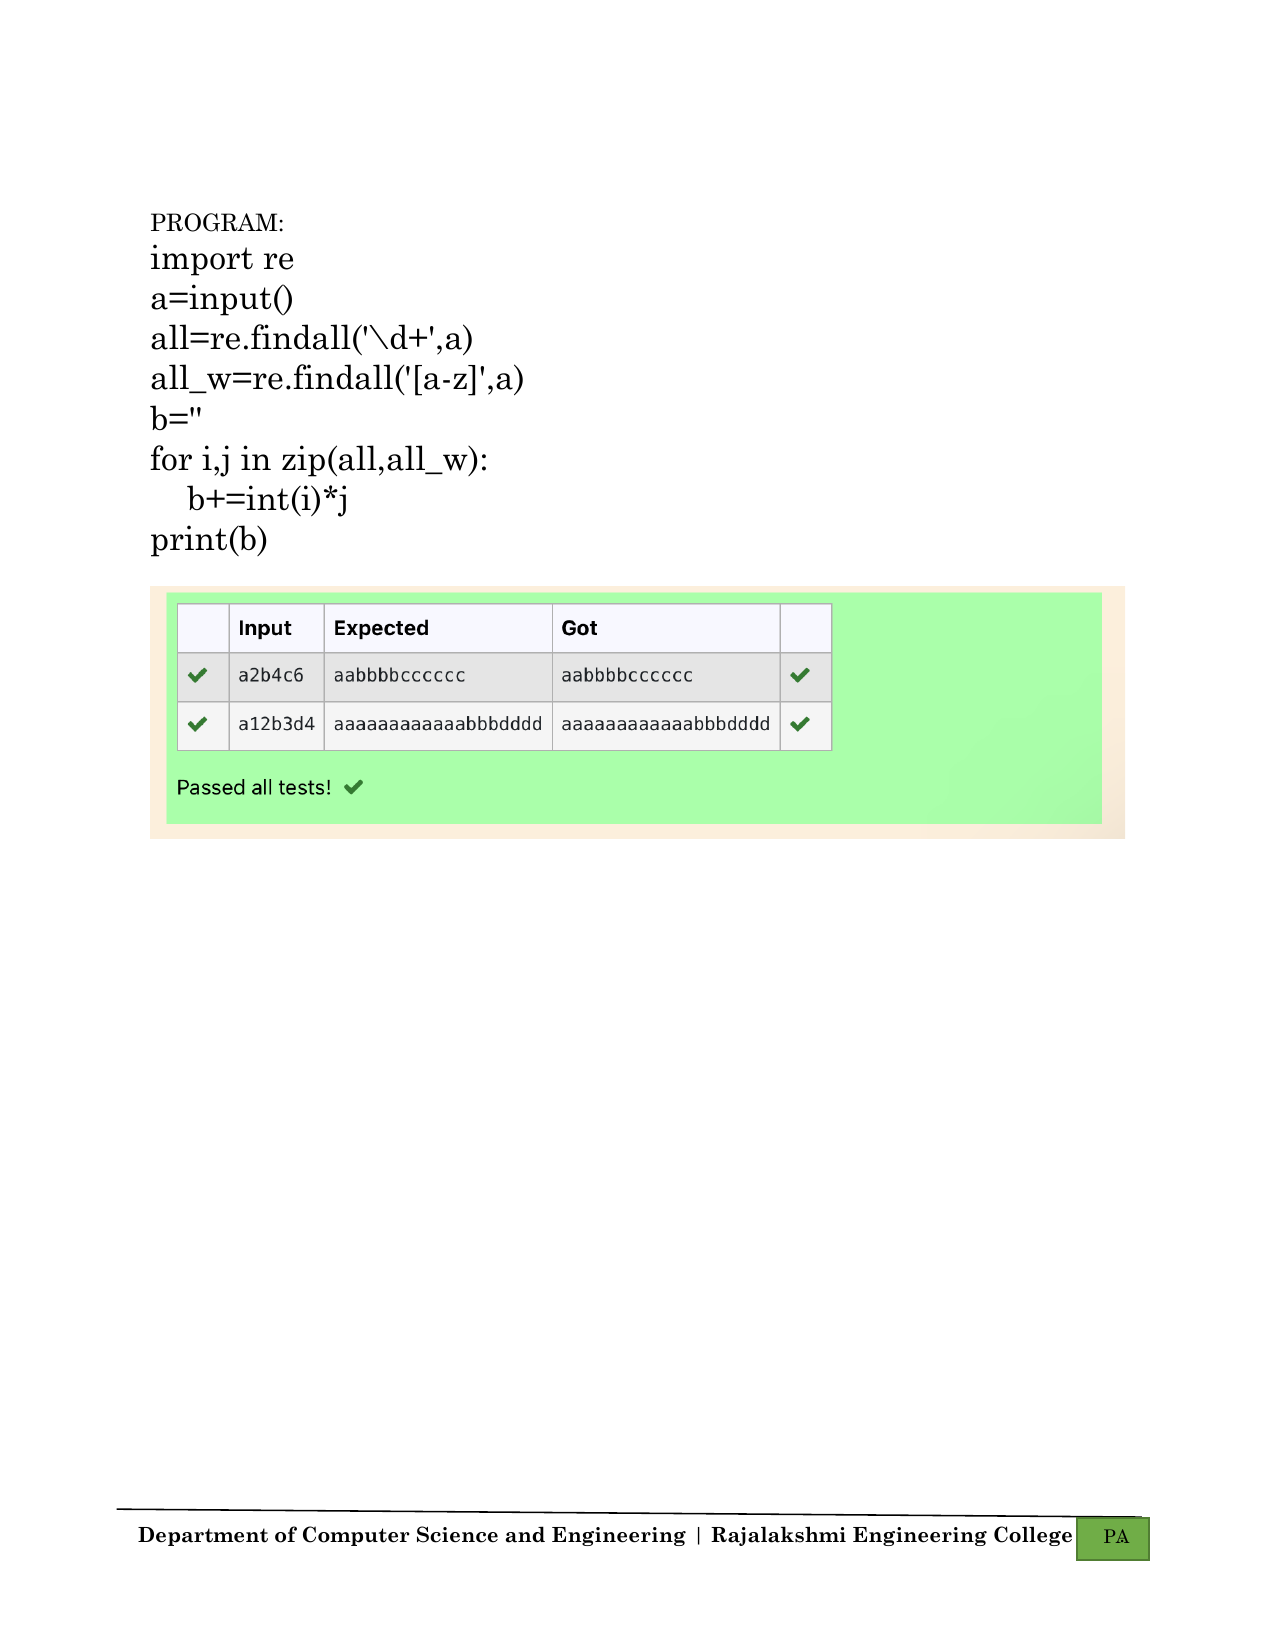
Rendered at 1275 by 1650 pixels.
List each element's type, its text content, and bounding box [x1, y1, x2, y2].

text for i,j in zip(all,all_w): [150, 437, 1125, 477]
text b+=int(i)*j [150, 477, 1125, 517]
picture [150, 586, 1125, 839]
text PROGRAM: [150, 208, 1125, 237]
text import re [150, 237, 1125, 277]
text all_w=re.findall('[a-z]',a) [150, 357, 1125, 397]
text b='' [150, 397, 1125, 437]
text print(b) [150, 517, 1125, 557]
text all=re.findall('\d+',a) [150, 317, 1125, 357]
text a=input() [150, 277, 1125, 317]
